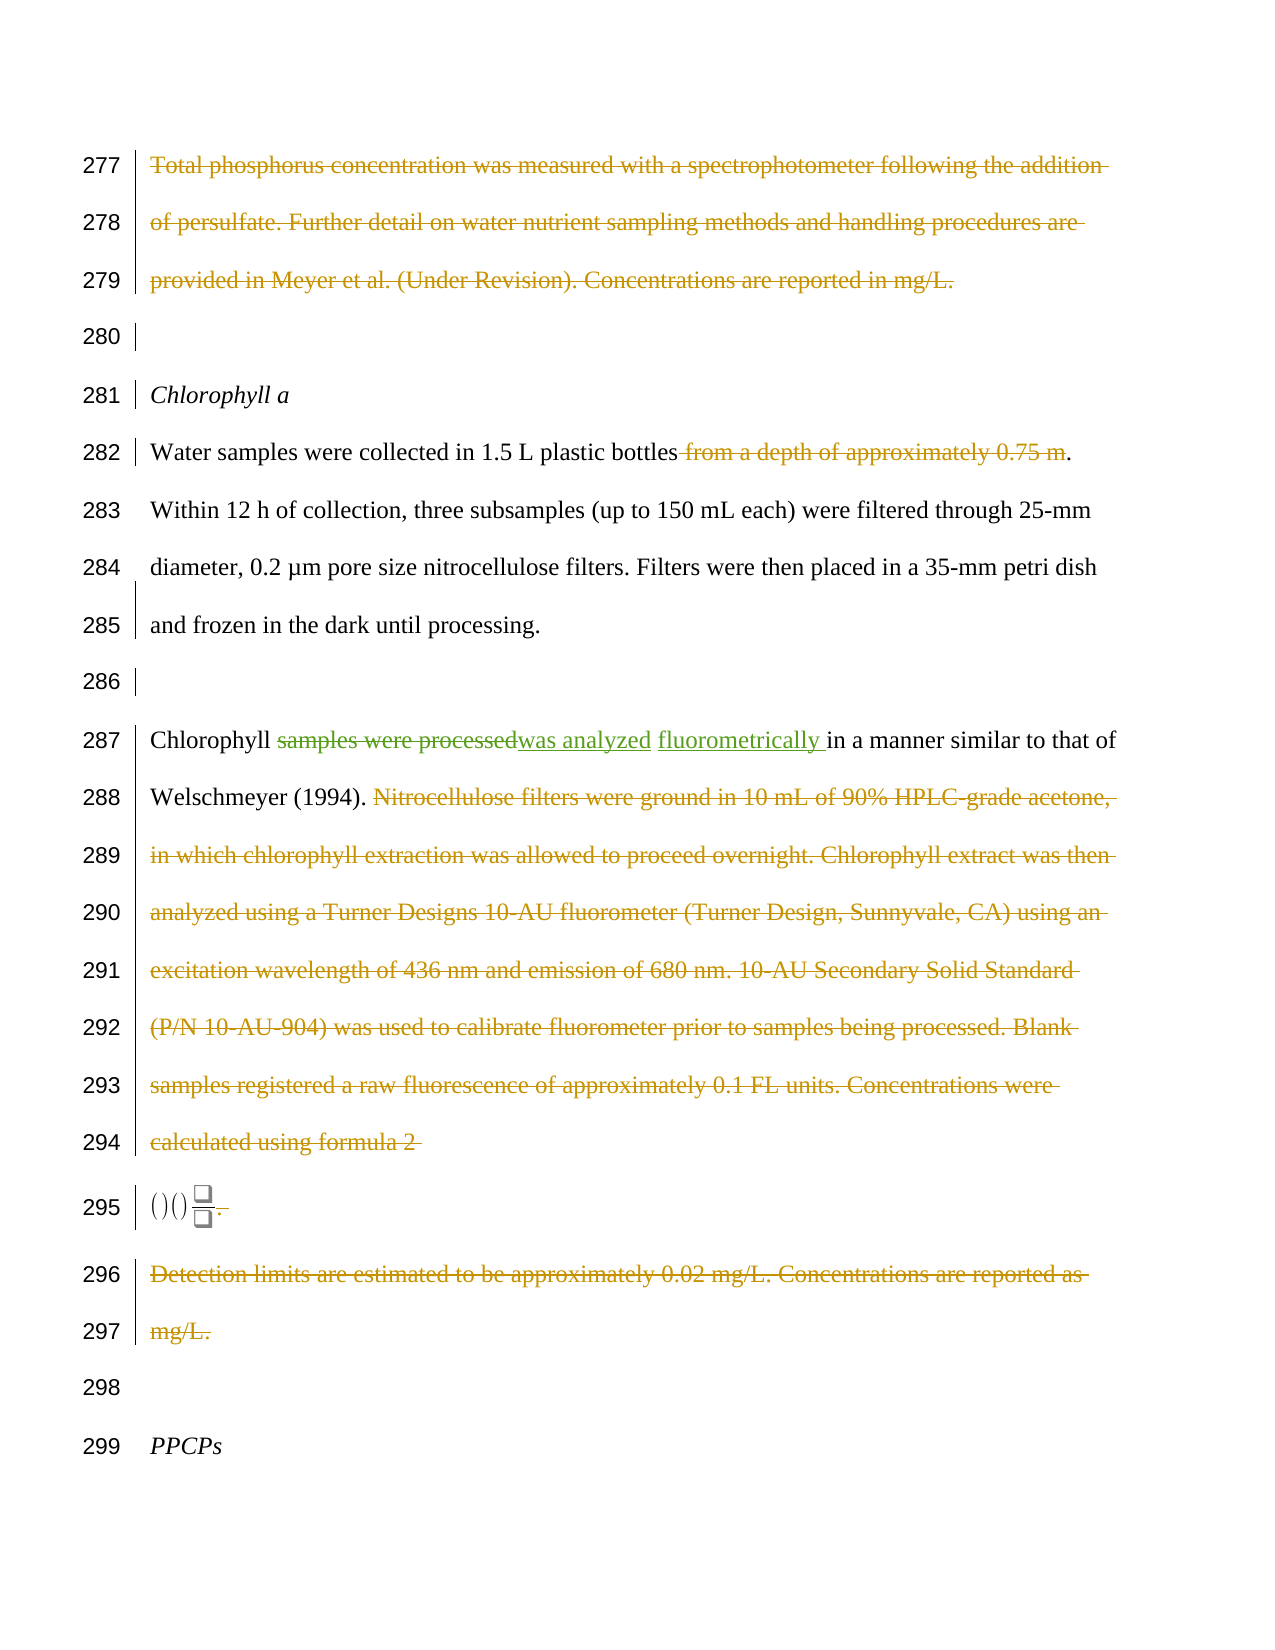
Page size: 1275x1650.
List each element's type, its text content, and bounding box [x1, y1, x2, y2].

text Chlorophyll a [150, 380, 1125, 409]
text PPCPs [150, 1431, 1125, 1460]
text Water samples were collected in 1.5 L plastic bottles. Within 12 h of collection, three subsamples (up to 150 mL each) were filtered through 25-mm diameter, 0.2 µm pore size nitrocellulose filters. Filters were then placed in a 35-mm petri dish and frozen in the dark until processing. [150, 437, 1125, 639]
text Chlorophyll in a manner similar to that of Welschmeyer (1994). [150, 725, 1125, 1156]
